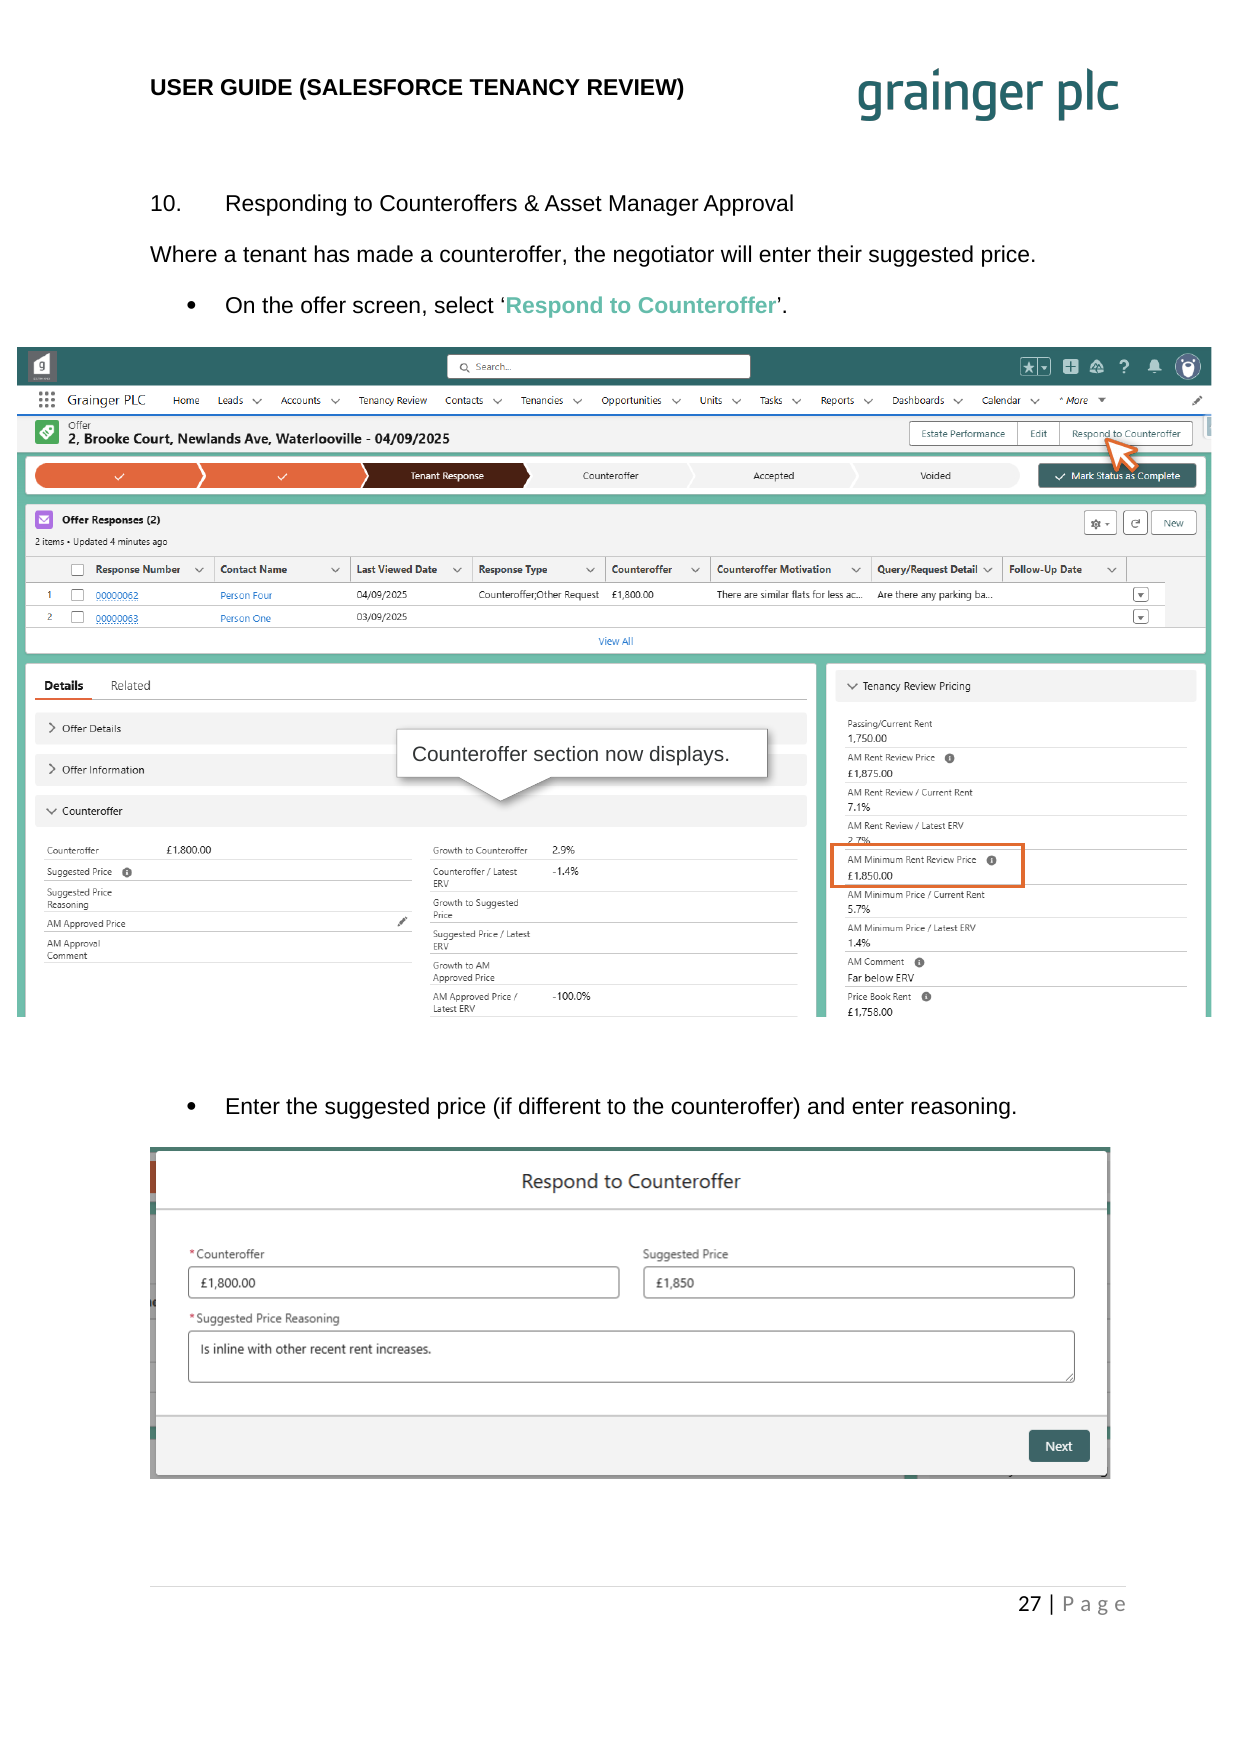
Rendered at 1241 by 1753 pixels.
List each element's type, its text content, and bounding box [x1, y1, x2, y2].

picture [17, 347, 1212, 1017]
picture [150, 1147, 1111, 1479]
subtitle Responding to Counteroffers & Asset Manager Approval [150, 190, 1126, 216]
list Enter the suggested price (if different to the counteroffer) and enter reasoning. [187, 1093, 1126, 1119]
list On the offer screen, select ‘Respond to Counteroffer’. [187, 292, 1126, 319]
picture [858, 68, 1119, 121]
text Where a tenant has made a counteroffer, the negotiator will enter their suggested price. [150, 241, 1126, 267]
